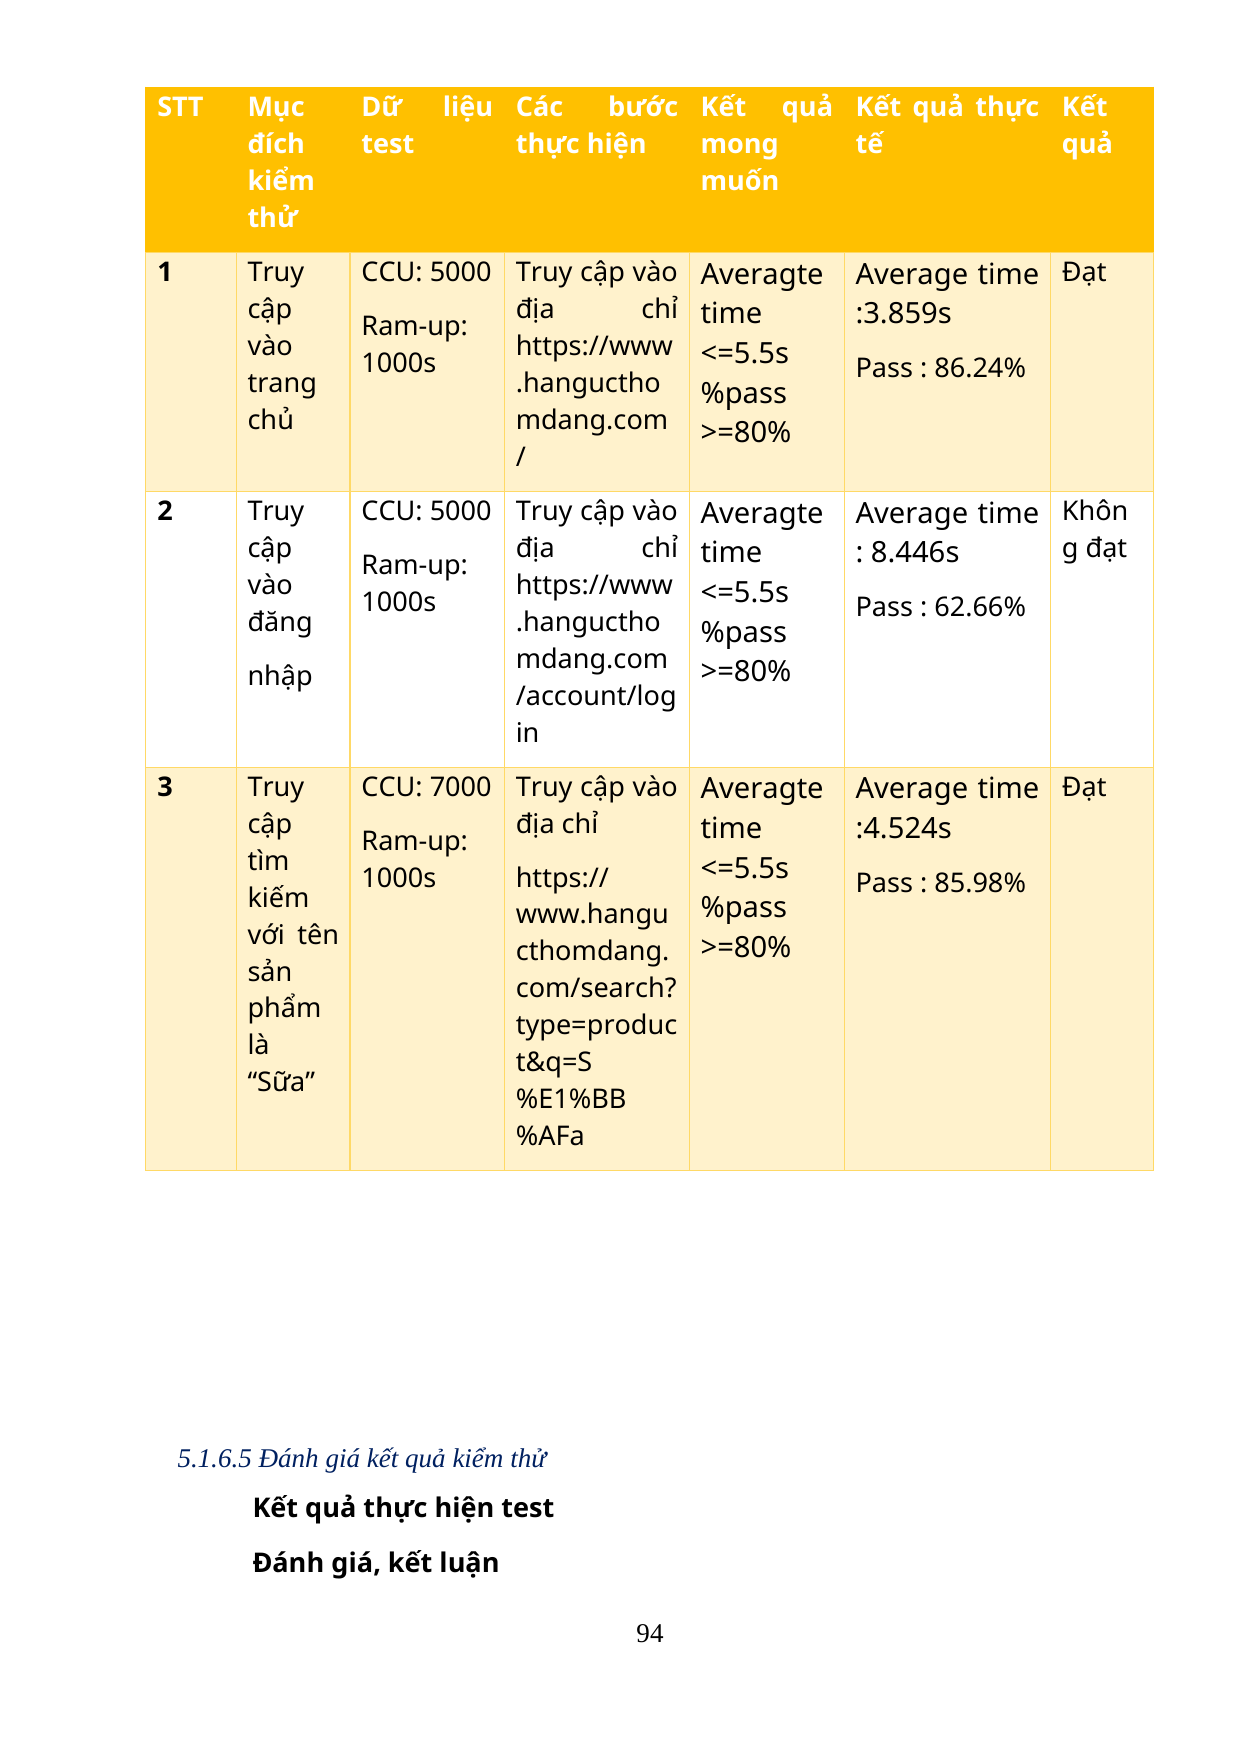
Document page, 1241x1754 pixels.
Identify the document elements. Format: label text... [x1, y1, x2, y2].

table_header Kết quả thực tế [845, 88, 1050, 252]
table_header Kết quả [1051, 88, 1153, 252]
table_cell Average time :4.524s Pass : 85.98% [845, 768, 1050, 1170]
table_header STT [146, 88, 236, 252]
text Đánh giá, kết luận [177, 1544, 1122, 1581]
table_cell Truy cập vào địa chỉ https://www.hangucthomdang.com/search?type=product&q=S%E1%BB%AFa [505, 768, 689, 1170]
table_cell Truy cập vào địa chỉ https://www.hangucthomdang.com/account/login [505, 492, 689, 767]
table_header Kết quả mong muốn [690, 88, 844, 252]
table_cell CCU: 5000 Ram-up: 1000s [351, 253, 504, 491]
table_cell Đạt [1051, 253, 1153, 491]
table_cell Truy cập vào địa chỉ https://www.hangucthomdang.com/ [505, 253, 689, 491]
table_cell Truy cập vào đăng nhập [237, 492, 349, 767]
table_cell Averagte time <=5.5s %pass >=80% [690, 768, 844, 1170]
table_cell Đạt [1051, 768, 1153, 1170]
table_cell Averagte time <=5.5s %pass >=80% [690, 492, 844, 767]
table_cell Không đạt [1051, 492, 1153, 767]
table_cell Truy cập vào trang chủ [237, 253, 349, 491]
text Kết quả thực hiện test [177, 1488, 1122, 1525]
table_cell Truy cập tìm kiếm với tên sản phẩm là “Sữa” [237, 768, 349, 1170]
table_cell CCU: 5000 Ram-up: 1000s [351, 492, 504, 767]
table_cell CCU: 7000 Ram-up: 1000s [351, 768, 504, 1170]
table_cell 1 [146, 253, 236, 491]
table_cell Averagte time <=5.5s %pass >=80% [690, 253, 844, 491]
table_header Mục đích kiểm thử [237, 88, 349, 252]
table_header Các bước thực hiện [505, 88, 689, 252]
table_cell 2 [146, 492, 236, 767]
table_cell 3 [146, 768, 236, 1170]
table_cell Average time :3.859s Pass : 86.24% [845, 253, 1050, 491]
subtitle 5.1.6.5 Đánh giá kết quả kiểm thử [177, 1442, 1122, 1473]
table_header Dữ liệu test [351, 88, 504, 252]
table_cell Average time : 8.446s Pass : 62.66% [845, 492, 1050, 767]
